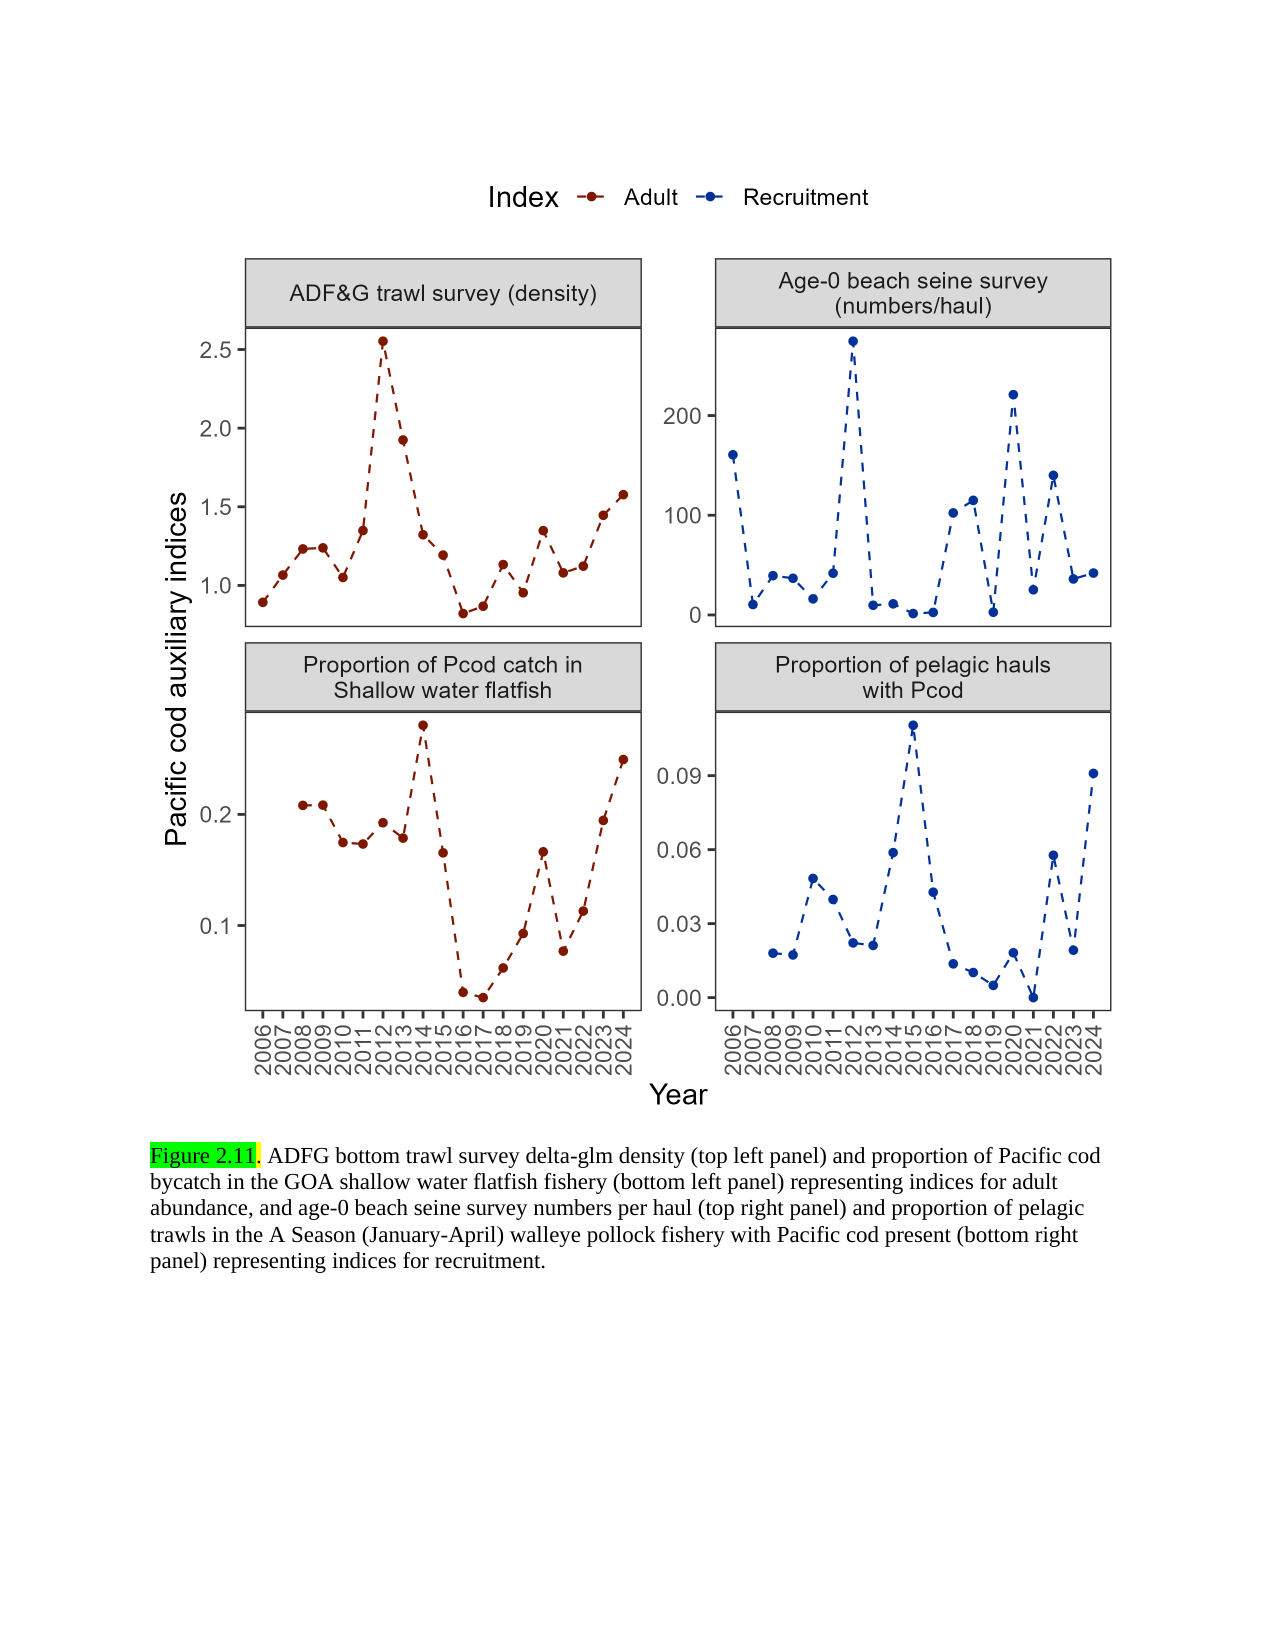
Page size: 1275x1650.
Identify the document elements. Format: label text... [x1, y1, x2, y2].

picture [150, 150, 1125, 1125]
subtitle Figure 2.11. ADFG bottom trawl survey delta-glm density (top left panel) and proportion of Pacific cod bycatch in the GOA shallow water flatfish fishery (bottom left panel) representing indices for adult abundance, and age-0 beach seine survey numbers per haul (top right panel) and proportion of pelagic trawls in the A Season (January-April) walleye pollock fishery with Pacific cod present (bottom right panel) representing indices for recruitment. [150, 1142, 1125, 1273]
